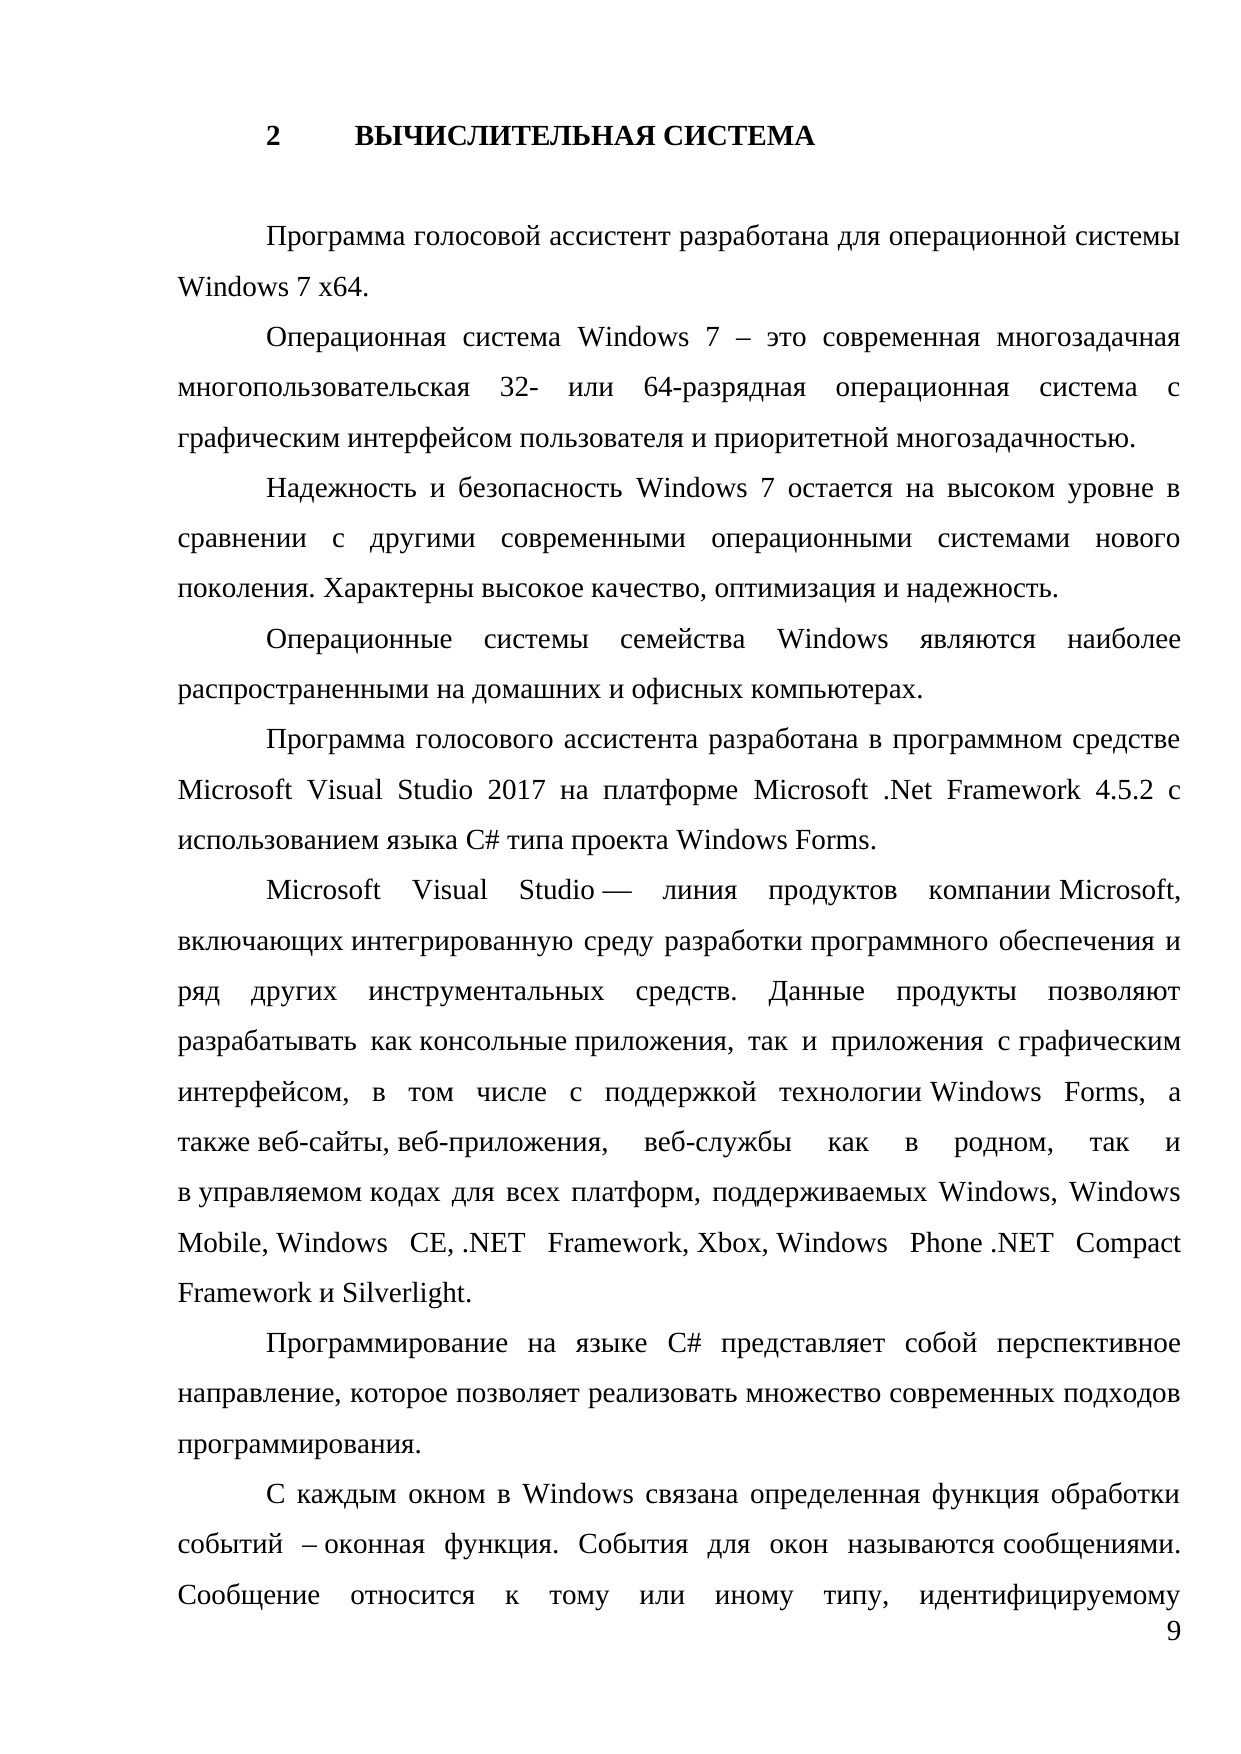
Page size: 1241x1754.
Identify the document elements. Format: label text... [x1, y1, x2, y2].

text Надежность и безопасность Windows 7 остается на высоком уровне в сравнении с другими современными операционными системами нового поколения. Характерны высокое качество, оптимизация и надежность. [177, 470, 1181, 604]
text Программа голосовой ассистент разработана для операционной системы Windows 7 x64. [177, 218, 1181, 302]
text Microsoft Visual Studio — линия продуктов компании Microsoft, включающих интегрированную среду разработки программного обеспечения и ряд других инструментальных средств. Данные продукты позволяют разрабатывать как консольные приложения, так и приложения с графическим интерфейсом, в том числе с поддержкой технологии Windows Forms, а также веб-сайты, веб-приложения, веб-службы как в родном, так и в управляемом кодах для всех платформ, поддерживаемых Windows, Windows Mobile, Windows CE, .NET Framework, Xbox, Windows Phone .NET Compact Framework и Silverlight. [177, 872, 1181, 1308]
subtitle 2 ВЫЧИСЛИТЕЛЬНАЯ СИСТЕМА [177, 118, 1181, 152]
text Операционные системы семейства Windows являются наиболее распространенными на домашних и офисных компьютерах. [177, 621, 1181, 705]
text Программирование на языке C# представляет собой перспективное направление, которое позволяет реализовать множество современных подходов программирования. [177, 1325, 1181, 1459]
text Операционная система Windows 7 – это современная многозадачная многопользовательская 32- или 64-разрядная операционная система с графическим интерфейсом пользователя и приоритетной многозадачностью. [177, 319, 1181, 453]
text Программа голосового ассистента разработана в программном средстве Microsoft Visual Studio 2017 на платформе Microsoft .Net Framework 4.5.2 с использованием языка C# типа проекта Windows Forms. [177, 722, 1181, 856]
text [177, 1476, 1181, 1610]
